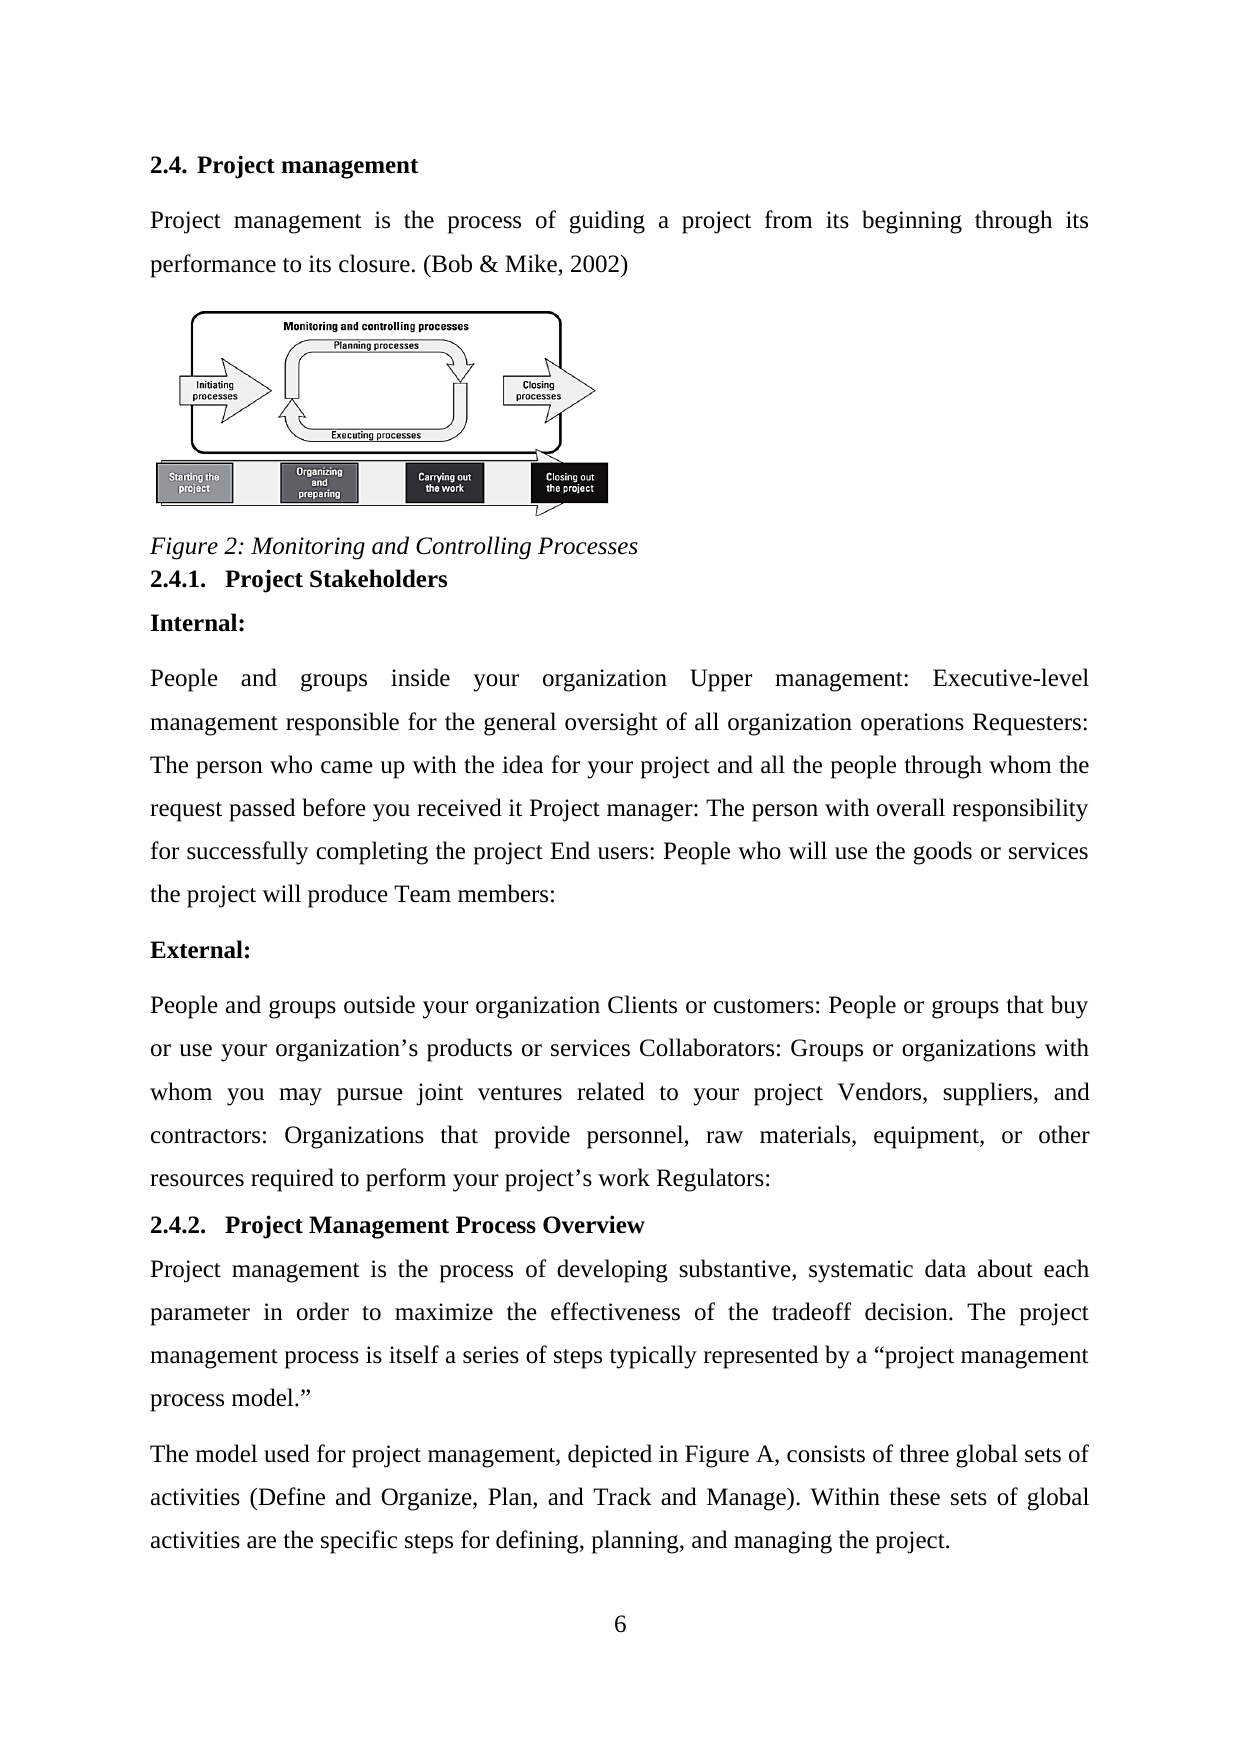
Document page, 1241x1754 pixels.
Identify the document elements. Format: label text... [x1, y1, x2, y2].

list Project Management Process Overview [150, 1210, 1090, 1239]
text The model used for project management, depicted in Figure A, consists of three global sets of activities (Define and Organize, Plan, and Track and Manage). Within these sets of global activities are the specific steps for defining, planning, and managing the project. [150, 1439, 1090, 1554]
list Project Stakeholders [150, 564, 1090, 593]
text Project management is the process of developing substantive, systematic data about each parameter in order to maximize the effectiveness of the tradeoff decision. The project management process is itself a series of steps typically represented by a “project management process model.” [150, 1254, 1090, 1412]
text Project management is the process of guiding a project from its beginning through its performance to its closure. [150, 206, 1090, 277]
list Project management [150, 150, 1090, 179]
text Internal: [150, 608, 1090, 637]
text Figure 2: Monitoring and Controlling Processes [150, 531, 1090, 560]
text External: [150, 935, 1090, 963]
picture [150, 304, 619, 516]
text People and groups outside your organization Clients or customers: People or groups that buy or use your organization’s products or services Collaborators: Groups or organizations with whom you may pursue joint ventures related to your project Vendors, suppliers, and contractors: Organizations that provide personnel, raw materials, equipment, or other resources required to perform your project’s work Regulators: [150, 990, 1090, 1192]
text People and groups inside your organization Upper management: Executive-level management responsible for the general oversight of all organization operations Requesters: The person who came up with the idea for your project and all the people through whom the request passed before you received it Project manager: The person with overall responsibility for successfully completing the project End users: People who will use the goods or services the project will produce Team members: [150, 663, 1090, 908]
